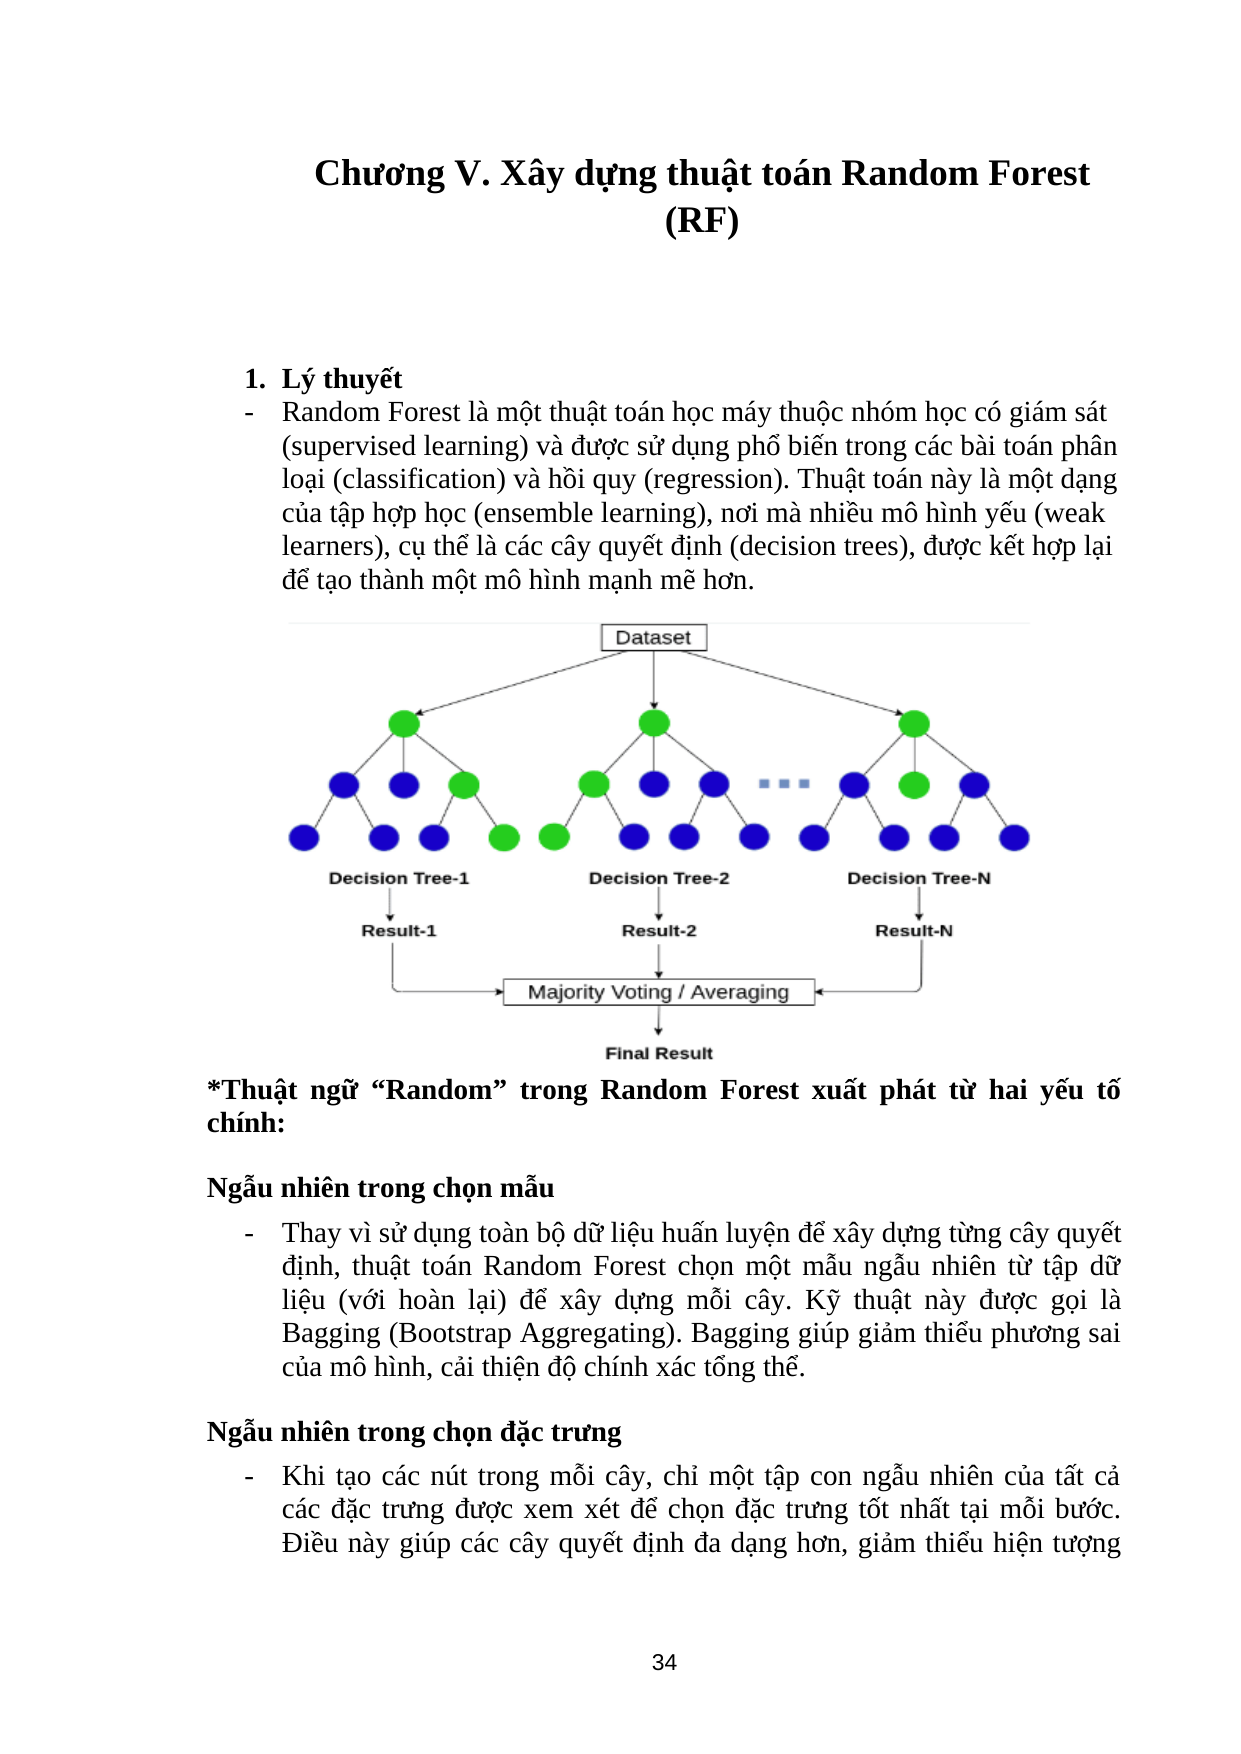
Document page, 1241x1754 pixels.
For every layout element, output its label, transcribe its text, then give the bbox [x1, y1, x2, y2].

text Ngẫu nhiên trong chọn mẫu [207, 1170, 1122, 1204]
text *Thuật ngữ “Random” trong Random Forest xuất phát từ hai yếu tố chính: [144, 1072, 1122, 1139]
text Ngẫu nhiên trong chọn đặc trưng [207, 1414, 1122, 1447]
list Thay vì sử dụng toàn bộ dữ liệu huấn luyện để xây dựng từng cây quyết định, thuật toán Random Forest chọn một mẫu ngẫu nhiên từ tập dữ liệu (với hoàn lại) để xây dựng mỗi cây. Kỹ thuật này được gọi là Bagging (Bootstrap Aggregating). Bagging giúp giảm thiểu phương sai của mô hình, cải thiện độ chính xác tổng thể. [182, 1215, 1122, 1382]
picture [281, 620, 1038, 1069]
subtitle Chương V. Xây dựng thuật toán Random Forest (RF) [282, 150, 1122, 241]
subtitle Lý thuyết [244, 361, 1122, 394]
list Random Forest là một thuật toán học máy thuộc nhóm học có giám sát (supervised learning) và được sử dụng phổ biến trong các bài toán phân loại (classification) và hồi quy (regression). Thuật toán này là một dạng của tập hợp học (ensemble learning), nơi mà nhiều mô hình yếu (weak learners), cụ thể là các cây quyết định (decision trees), được kết hợp lại để tạo thành một mô hình mạnh mẽ hơn. [244, 394, 1122, 596]
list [182, 1458, 1122, 1559]
